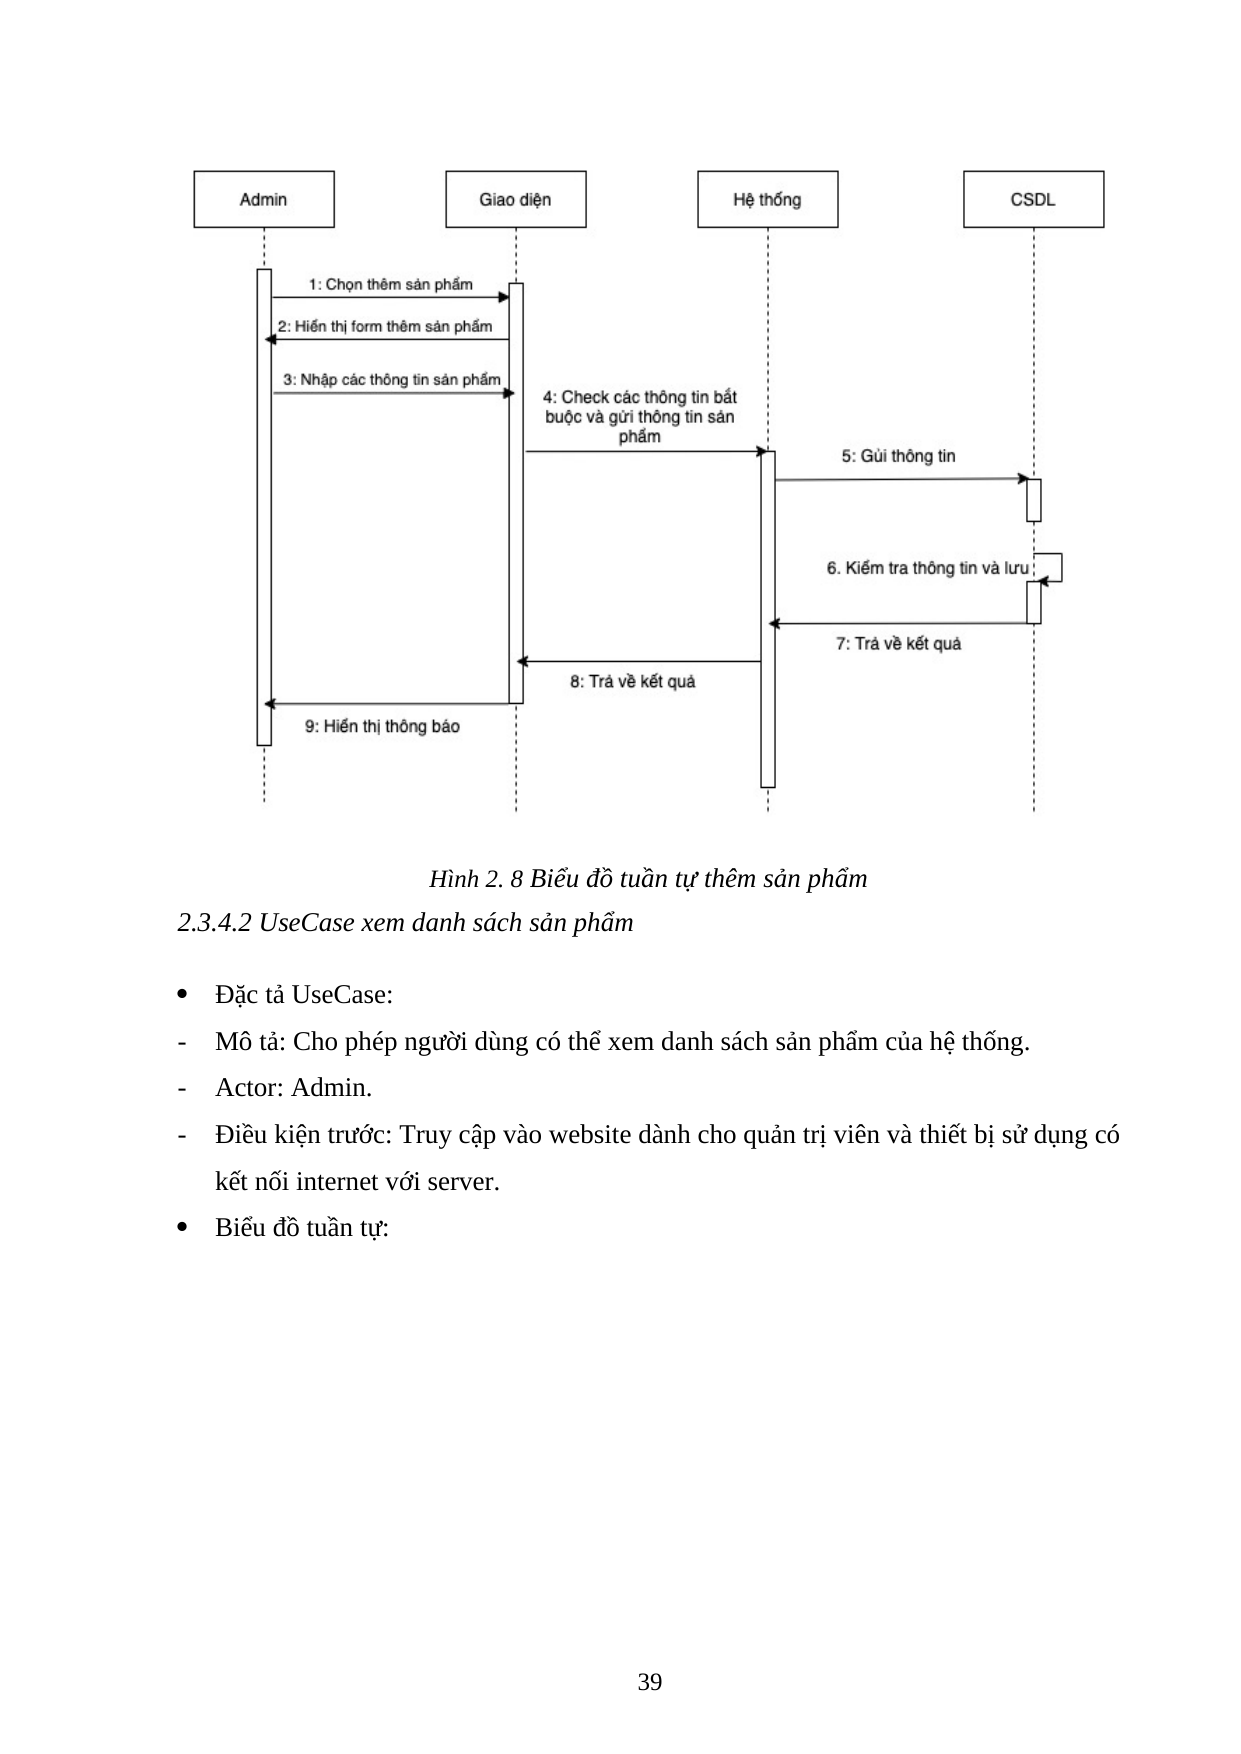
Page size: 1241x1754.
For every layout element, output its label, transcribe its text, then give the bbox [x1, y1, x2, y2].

subtitle 2.3.4.2 UseCase xem danh sách sản phẩm [177, 906, 1122, 937]
list Biểu đồ tuần tự: [177, 1211, 1122, 1242]
list Đặc tả UseCase: [177, 978, 1122, 1009]
text Hình 2. 8 Biểu đồ tuần tự thêm sản phẩm [177, 862, 1122, 893]
list Actor: Admin. [177, 1071, 1122, 1102]
list Mô tả: Cho phép người dùng có thể xem danh sách sản phẩm của hệ thống. [177, 1024, 1122, 1056]
picture [177, 147, 1123, 836]
list Điều kiện trước: Truy cập vào website dành cho quản trị viên và thiết bị sử dụng có kết nối internet với server. [177, 1118, 1122, 1196]
